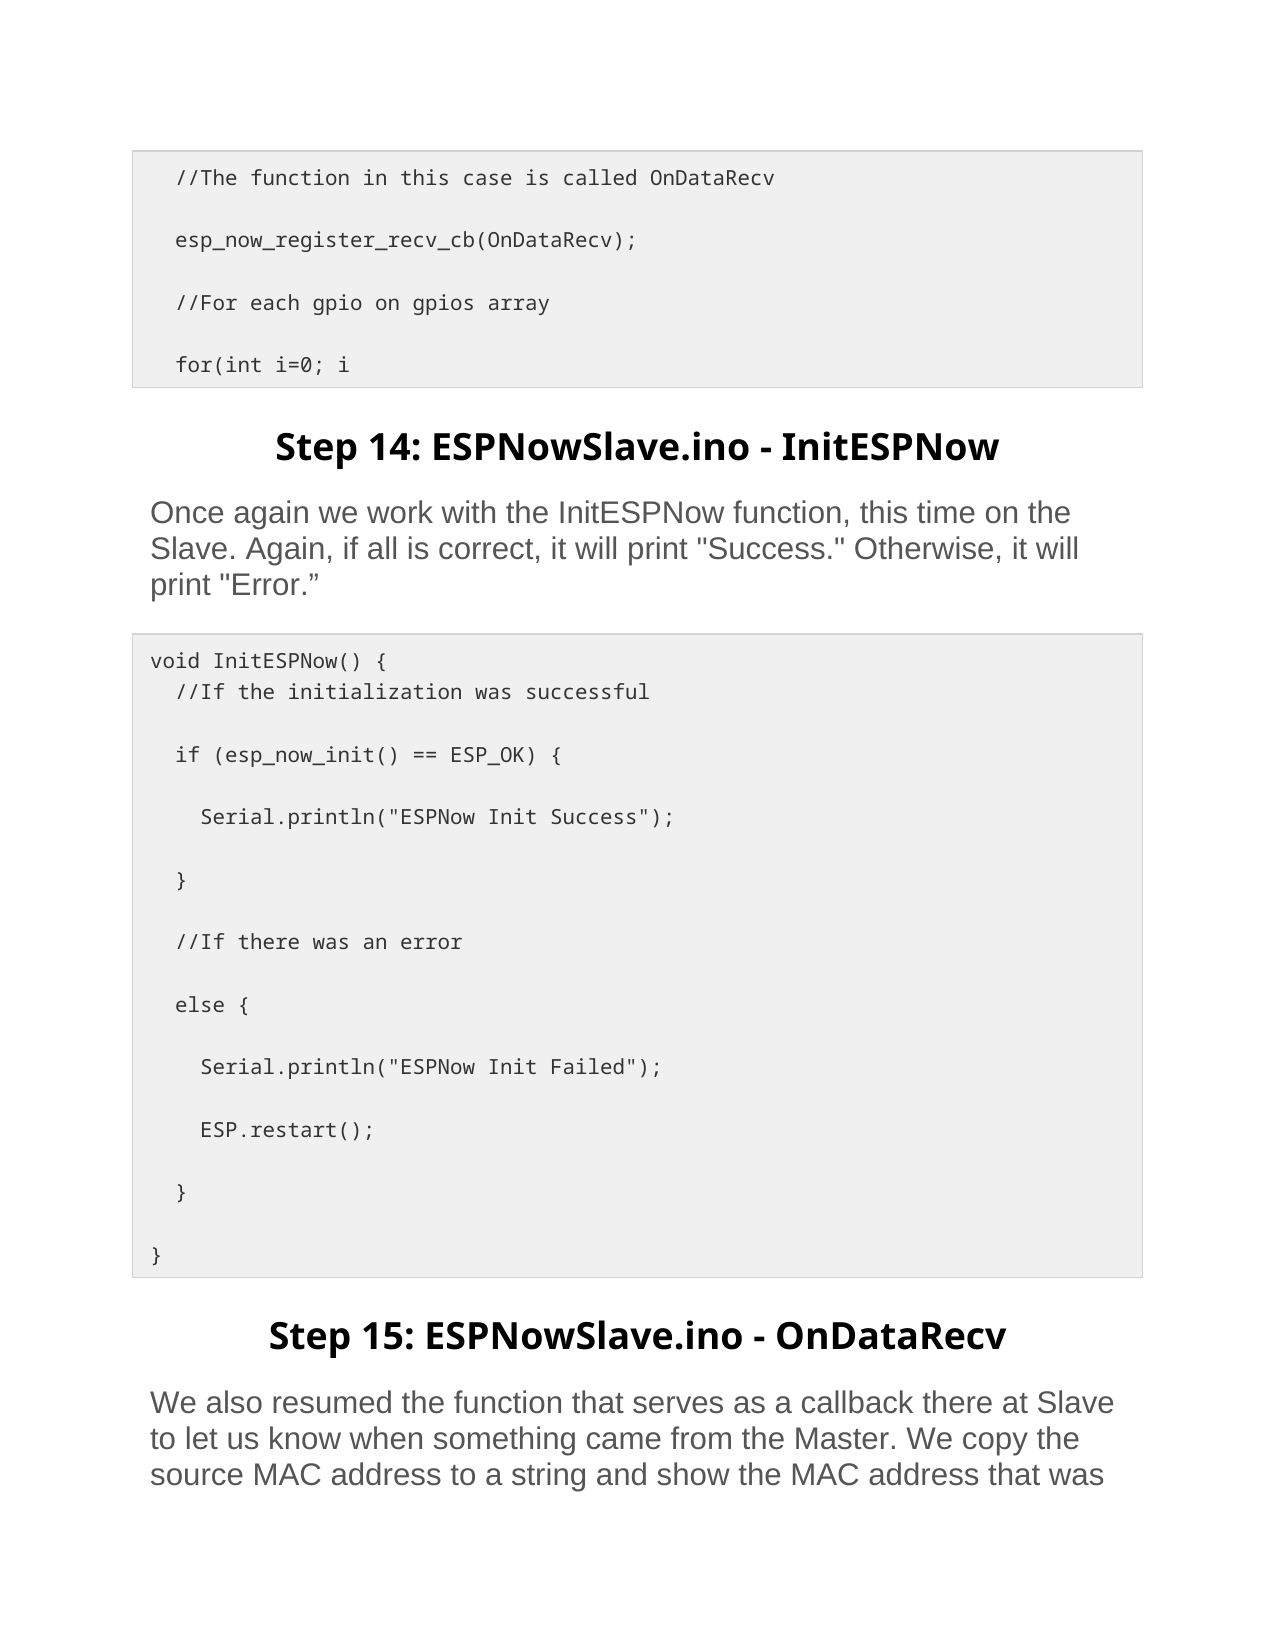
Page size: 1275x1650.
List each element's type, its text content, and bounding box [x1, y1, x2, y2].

text } [133, 852, 1142, 893]
text Step 14: ESPNowSlave.ino - InitESPNow [150, 420, 1125, 471]
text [150, 1384, 1125, 1492]
text esp_now_register_recv_cb(OnDataRecv); [133, 212, 1142, 254]
text Serial.println("ESPNow Init Success"); [133, 789, 1142, 831]
text } [133, 1164, 1142, 1206]
text if (esp_now_init() == ESP_OK) { [133, 727, 1142, 768]
text } [133, 1227, 1142, 1277]
text Serial.println("ESPNow Init Failed"); [133, 1039, 1142, 1081]
text for(int i=0; i [133, 337, 1142, 387]
text Step 15: ESPNowSlave.ino - OnDataRecv [150, 1309, 1125, 1360]
text //The function in this case is called OnDataRecv [133, 152, 1142, 191]
text //If there was an error [133, 914, 1142, 956]
text ESP.restart(); [133, 1102, 1142, 1143]
text else { [133, 977, 1142, 1018]
text //For each gpio on gpios array [133, 275, 1142, 316]
text void InitESPNow() { //If the initialization was successful [133, 635, 1142, 706]
text Once again we work with the InitESPNow function, this time on the Slave. Again, if all is correct, it will print "Success." Otherwise, it will print "Error.” [150, 494, 1125, 602]
